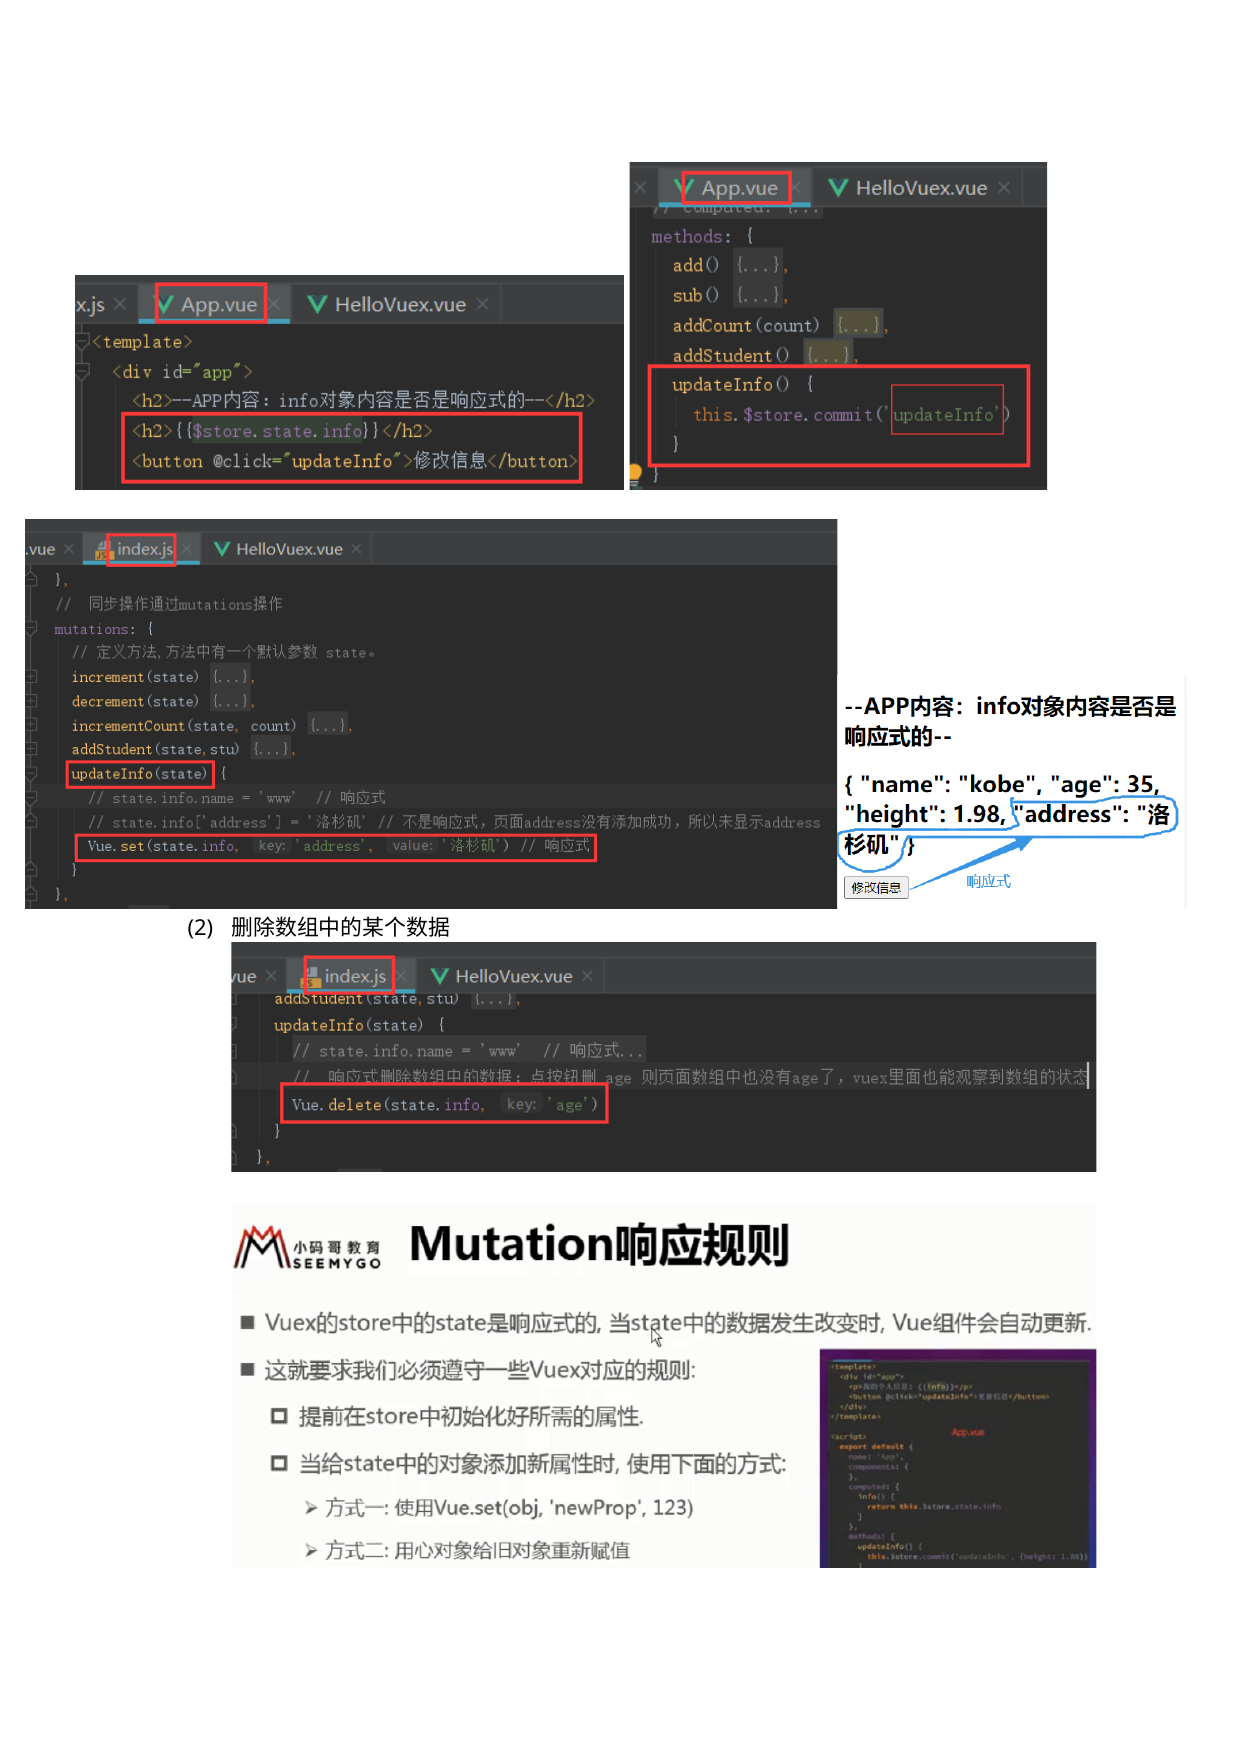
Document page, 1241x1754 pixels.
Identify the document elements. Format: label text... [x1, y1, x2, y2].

picture [25, 519, 1187, 909]
picture [629, 162, 1048, 490]
picture [231, 1202, 1097, 1568]
picture [75, 275, 624, 490]
list 删除数组中的某个数据 [187, 909, 1221, 942]
picture [231, 942, 1097, 1172]
